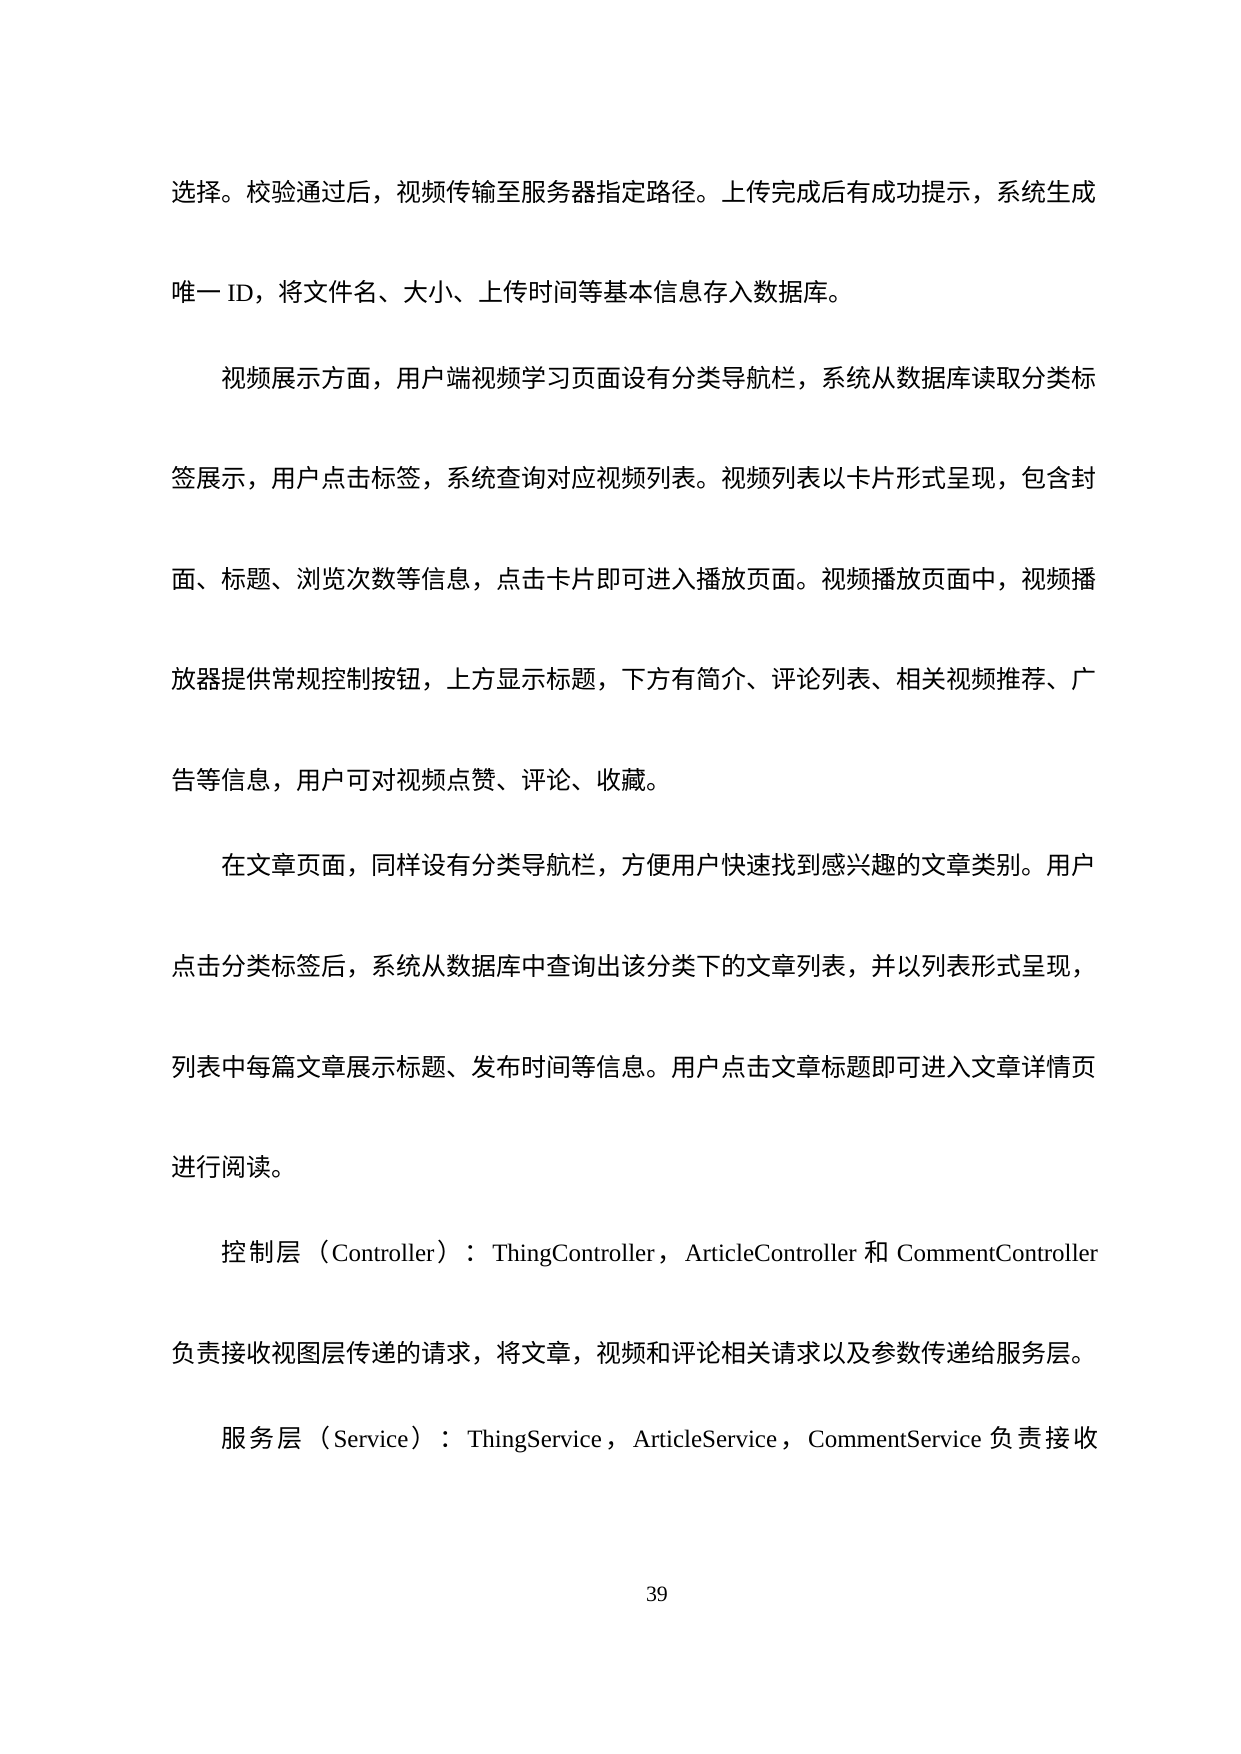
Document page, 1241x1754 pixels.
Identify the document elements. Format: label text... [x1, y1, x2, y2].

text 视频展示方面，用户端视频学习页面设有分类导航栏，系统从数据库读取分类标签展示，用户点击标签，系统查询对应视频列表。视频列表以卡片形式呈现，包含封面、标题、浏览次数等信息，点击卡片即可进入播放页面。视频播放页面中，视频播放器提供常规控制按钮，上方显示标题，下方有简介、评论列表、相关视频推荐、广告等信息，用户可对视频点赞、评论、收藏。 [171, 343, 1098, 812]
text 控制层（Controller）：ThingController，ArticleController和CommentController负责接收视图层传递的请求，将文章，视频和评论相关请求以及参数传递给服务层。 [171, 1217, 1098, 1385]
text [171, 157, 1098, 324]
text 在文章页面，同样设有分类导航栏，方便用户快速找到感兴趣的文章类别。用户点击分类标签后，系统从数据库中查询出该分类下的文章列表，并以列表形式呈现，列表中每篇文章展示标题、发布时间等信息。用户点击文章标题即可进入文章详情页进行阅读。 [171, 830, 1098, 1199]
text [171, 1403, 1098, 1470]
